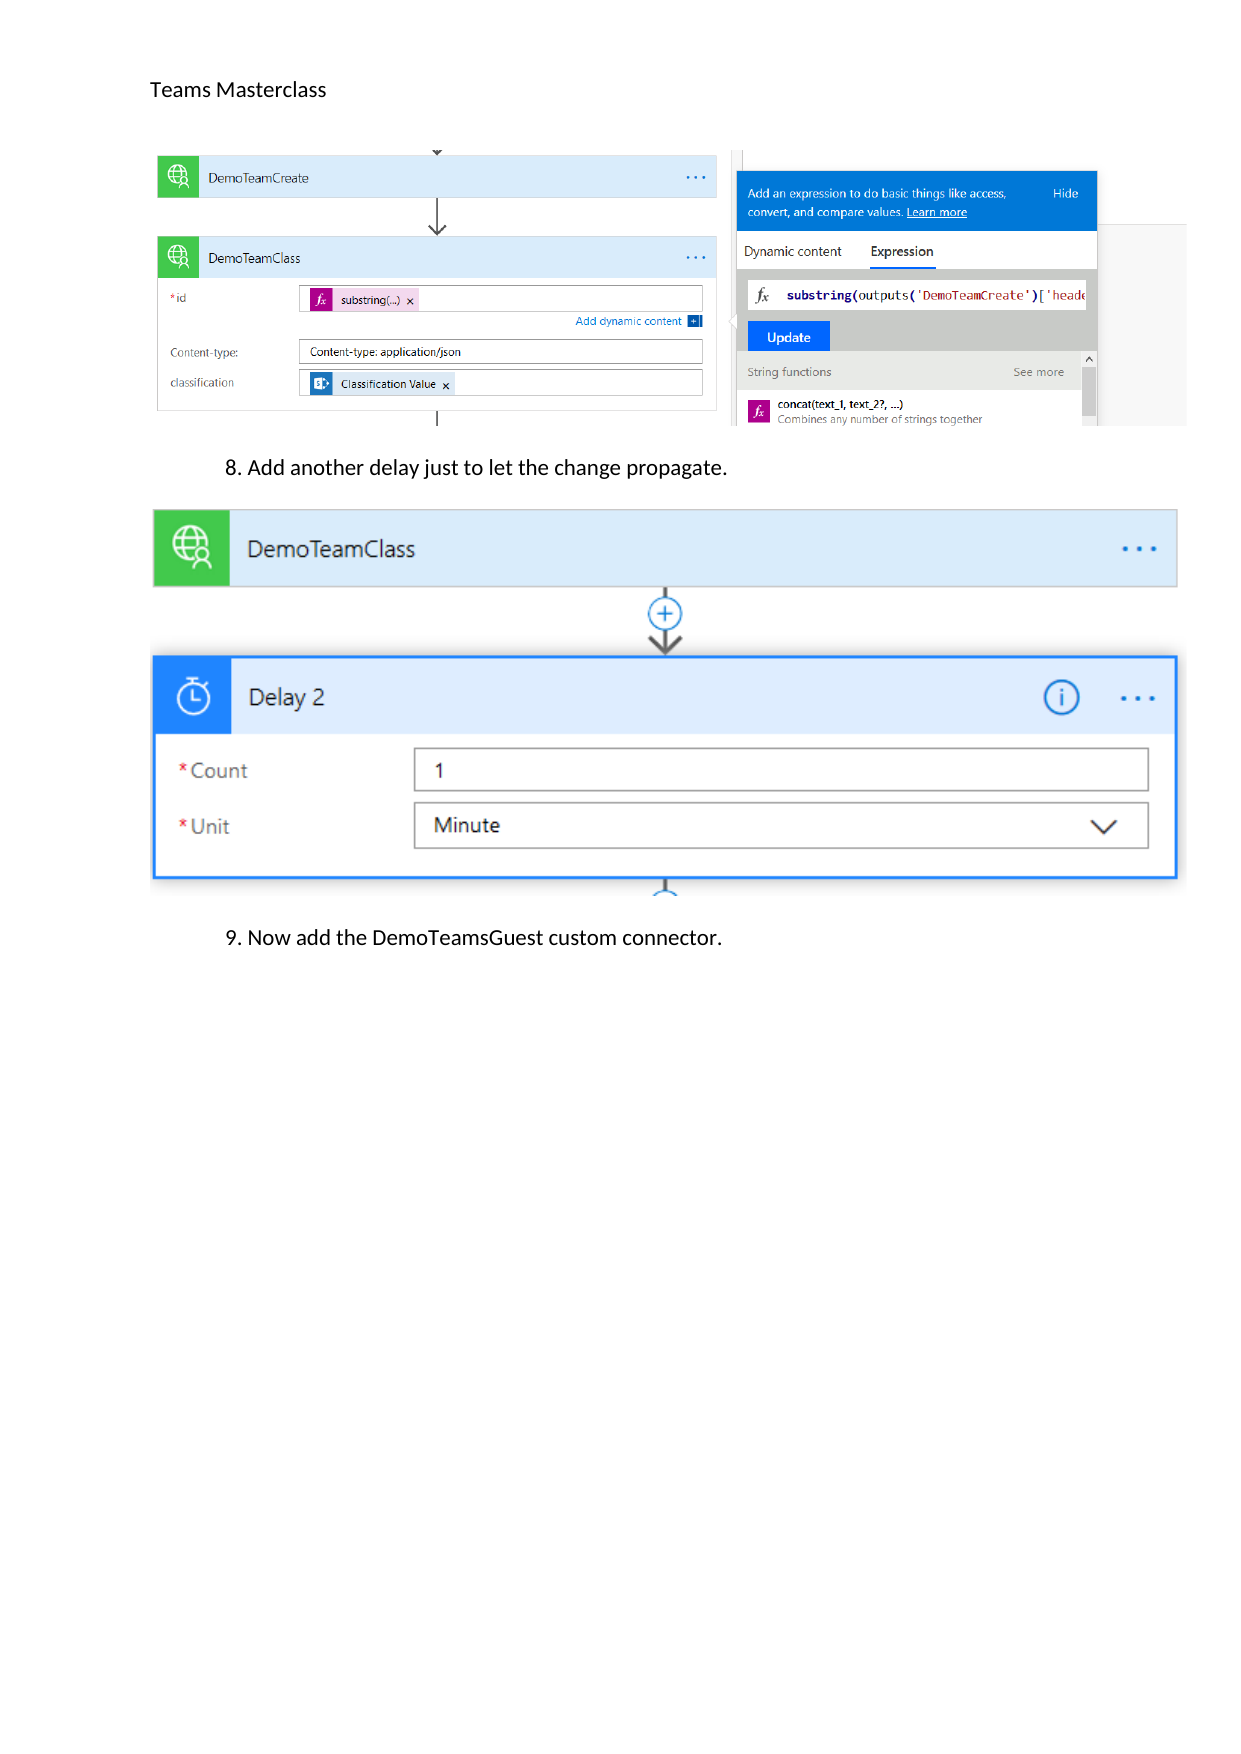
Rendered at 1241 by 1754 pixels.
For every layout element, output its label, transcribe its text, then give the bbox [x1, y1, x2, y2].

text 9. Now add the DemoTeamsGuest custom connector. [225, 923, 1187, 952]
picture [150, 509, 1187, 896]
text 8. Add another delay just to let the change propagate. [225, 453, 1187, 481]
picture [150, 150, 1187, 426]
